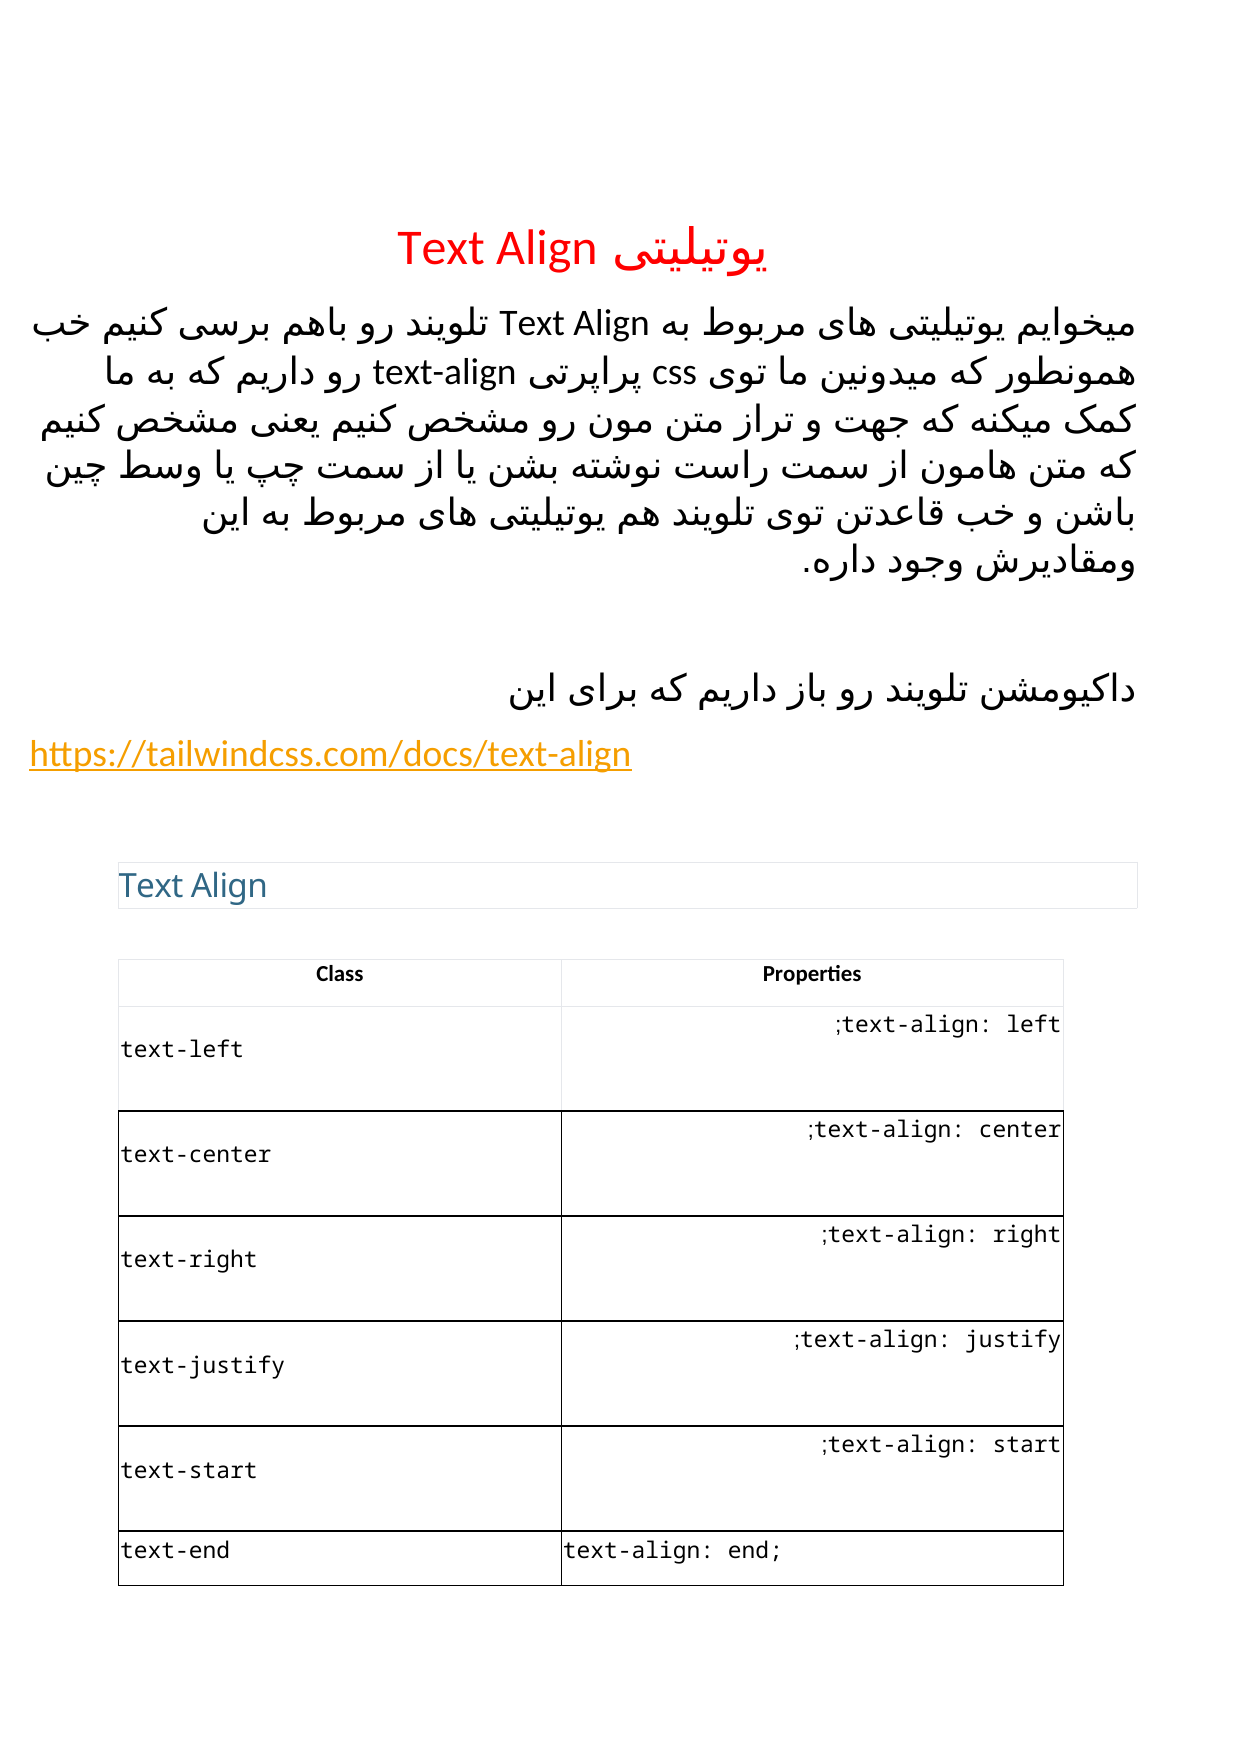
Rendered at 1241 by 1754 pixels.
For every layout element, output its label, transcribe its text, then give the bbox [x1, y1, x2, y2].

table_cell text-align: end; [562, 1532, 1063, 1585]
table_cell text-align: left; [562, 1007, 1063, 1110]
table_cell text-justify [119, 1322, 561, 1425]
text یوتیلیتی Text Align [29, 216, 1137, 277]
table_cell text-align: center; [562, 1112, 1063, 1215]
text میخوایم یوتیلیتی های مربوط به Text Align تلویند رو باهم برسی کنیم خب همونطور که میدونین ما توی css پراپرتی text-align رو داریم که به ما کمک میکنه که جهت و تراز متن مون رو مشخص کنیم یعنی مشخص کنیم که متن هامون از سمت راست نوشته بشن یا از سمت چپ یا وسط چین باشن و خب قاعدتن توی تلویند هم یوتیلیتی های مربوط به این ومقادیرش وجود داره. [29, 299, 1137, 580]
text داکیومشن تلویند رو باز داریم که برای این [29, 666, 1137, 709]
table_cell text-left [119, 1007, 561, 1110]
table_cell text-center [119, 1112, 561, 1215]
text https://tailwindcss.com/docs/text-align [29, 729, 1137, 775]
subtitle Text Align [119, 863, 1137, 908]
table_header Properties [562, 960, 1063, 1006]
table_cell text-align: start; [562, 1427, 1063, 1530]
table_cell text-end [119, 1532, 561, 1585]
table_cell text-align: right; [562, 1217, 1063, 1320]
table_cell text-align: justify; [562, 1322, 1063, 1425]
table_header Class [119, 960, 561, 1006]
table_cell text-start [119, 1427, 561, 1530]
table_cell text-right [119, 1217, 561, 1320]
